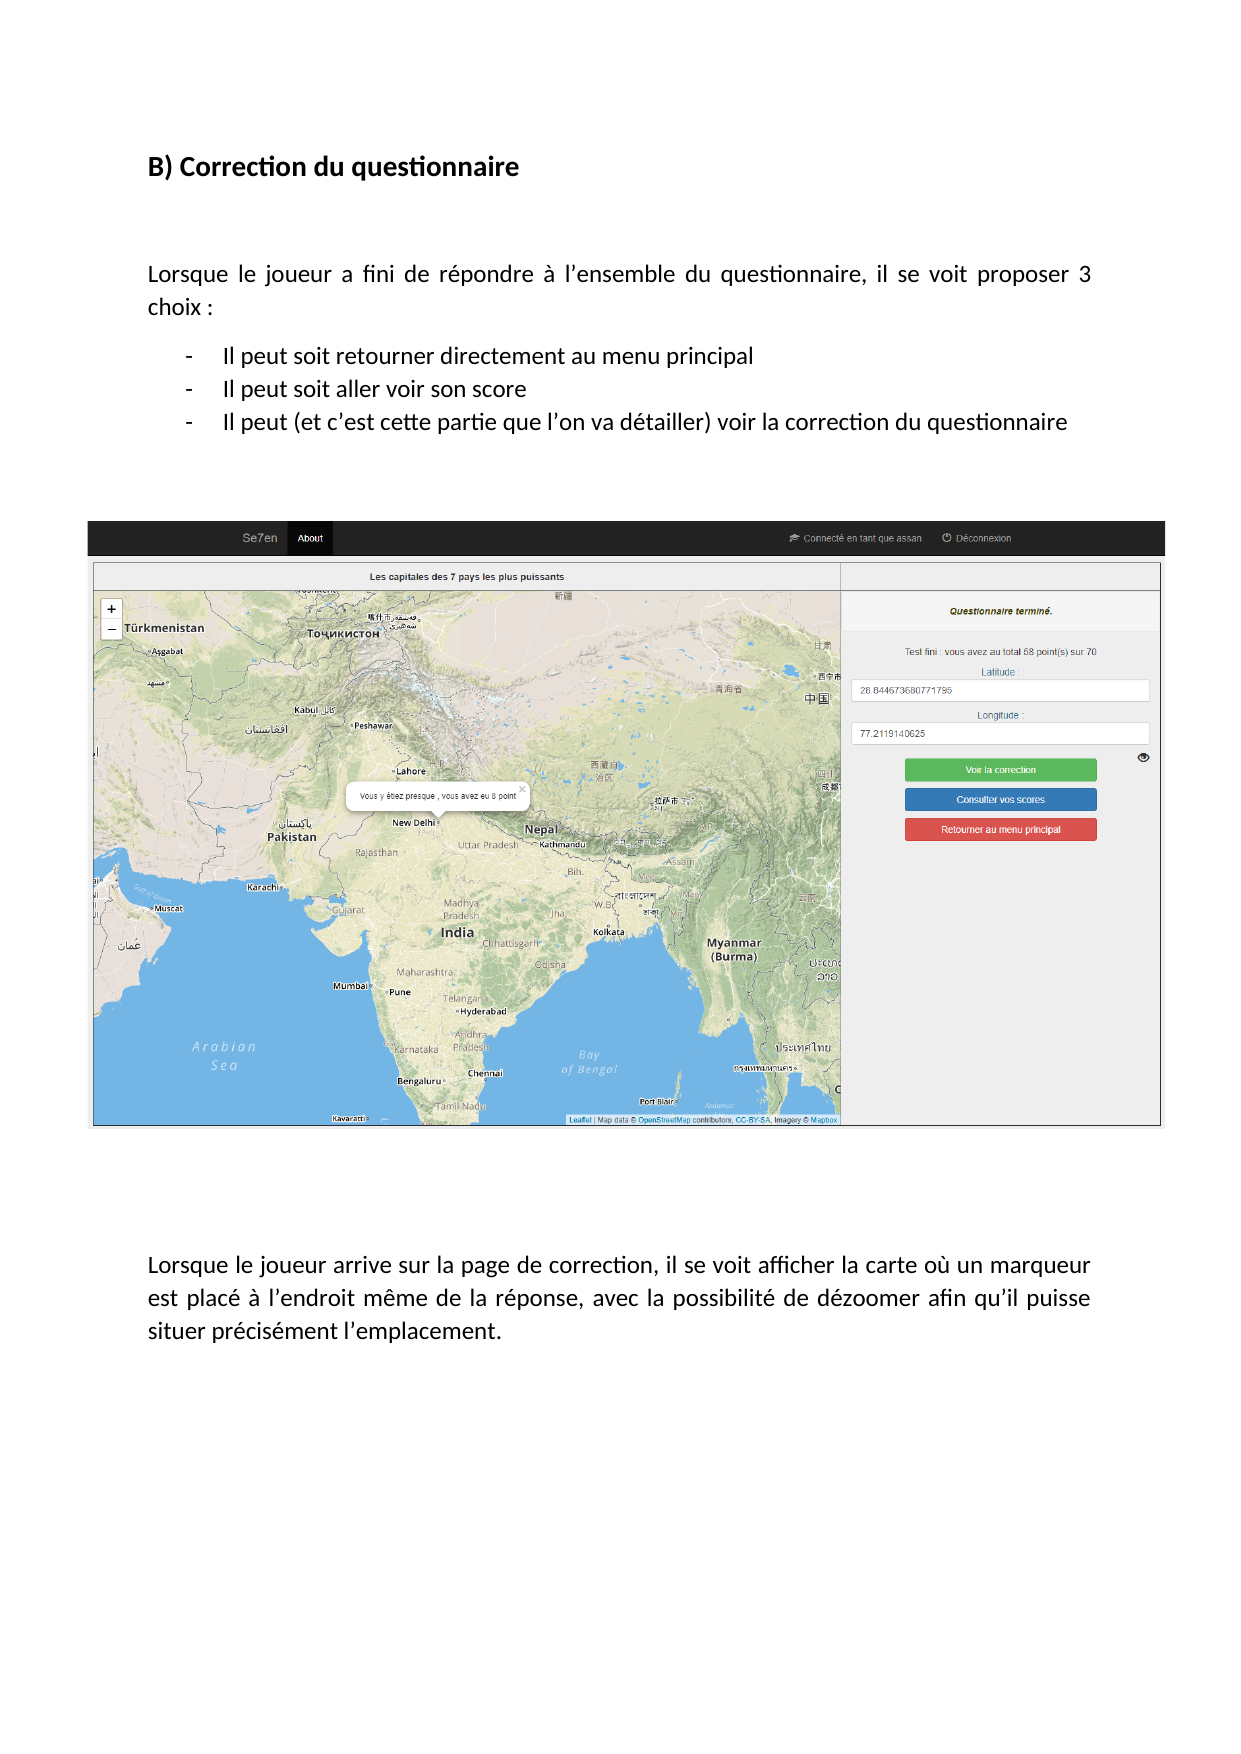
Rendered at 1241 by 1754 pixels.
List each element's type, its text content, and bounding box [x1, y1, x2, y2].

list Il peut soit aller voir son score [185, 373, 1093, 404]
list Il peut soit retourner directement au menu principal [185, 340, 1093, 371]
picture [87, 521, 1166, 1129]
text Lorsque le joueur a fini de répondre à l’ensemble du questionnaire, il se voit proposer 3 choix : [148, 258, 1093, 321]
text B) Correction du questionnaire [148, 148, 1093, 183]
list Il peut (et c’est cette partie que l’on va détailler) voir la correction du questionnaire [185, 406, 1093, 437]
text Lorsque le joueur arrive sur la page de correction, il se voit afficher la carte où un marqueur est placé à l’endroit même de la réponse, avec la possibilité de dézoomer afin qu’il puisse situer précisément l’emplacement. [148, 1249, 1093, 1345]
